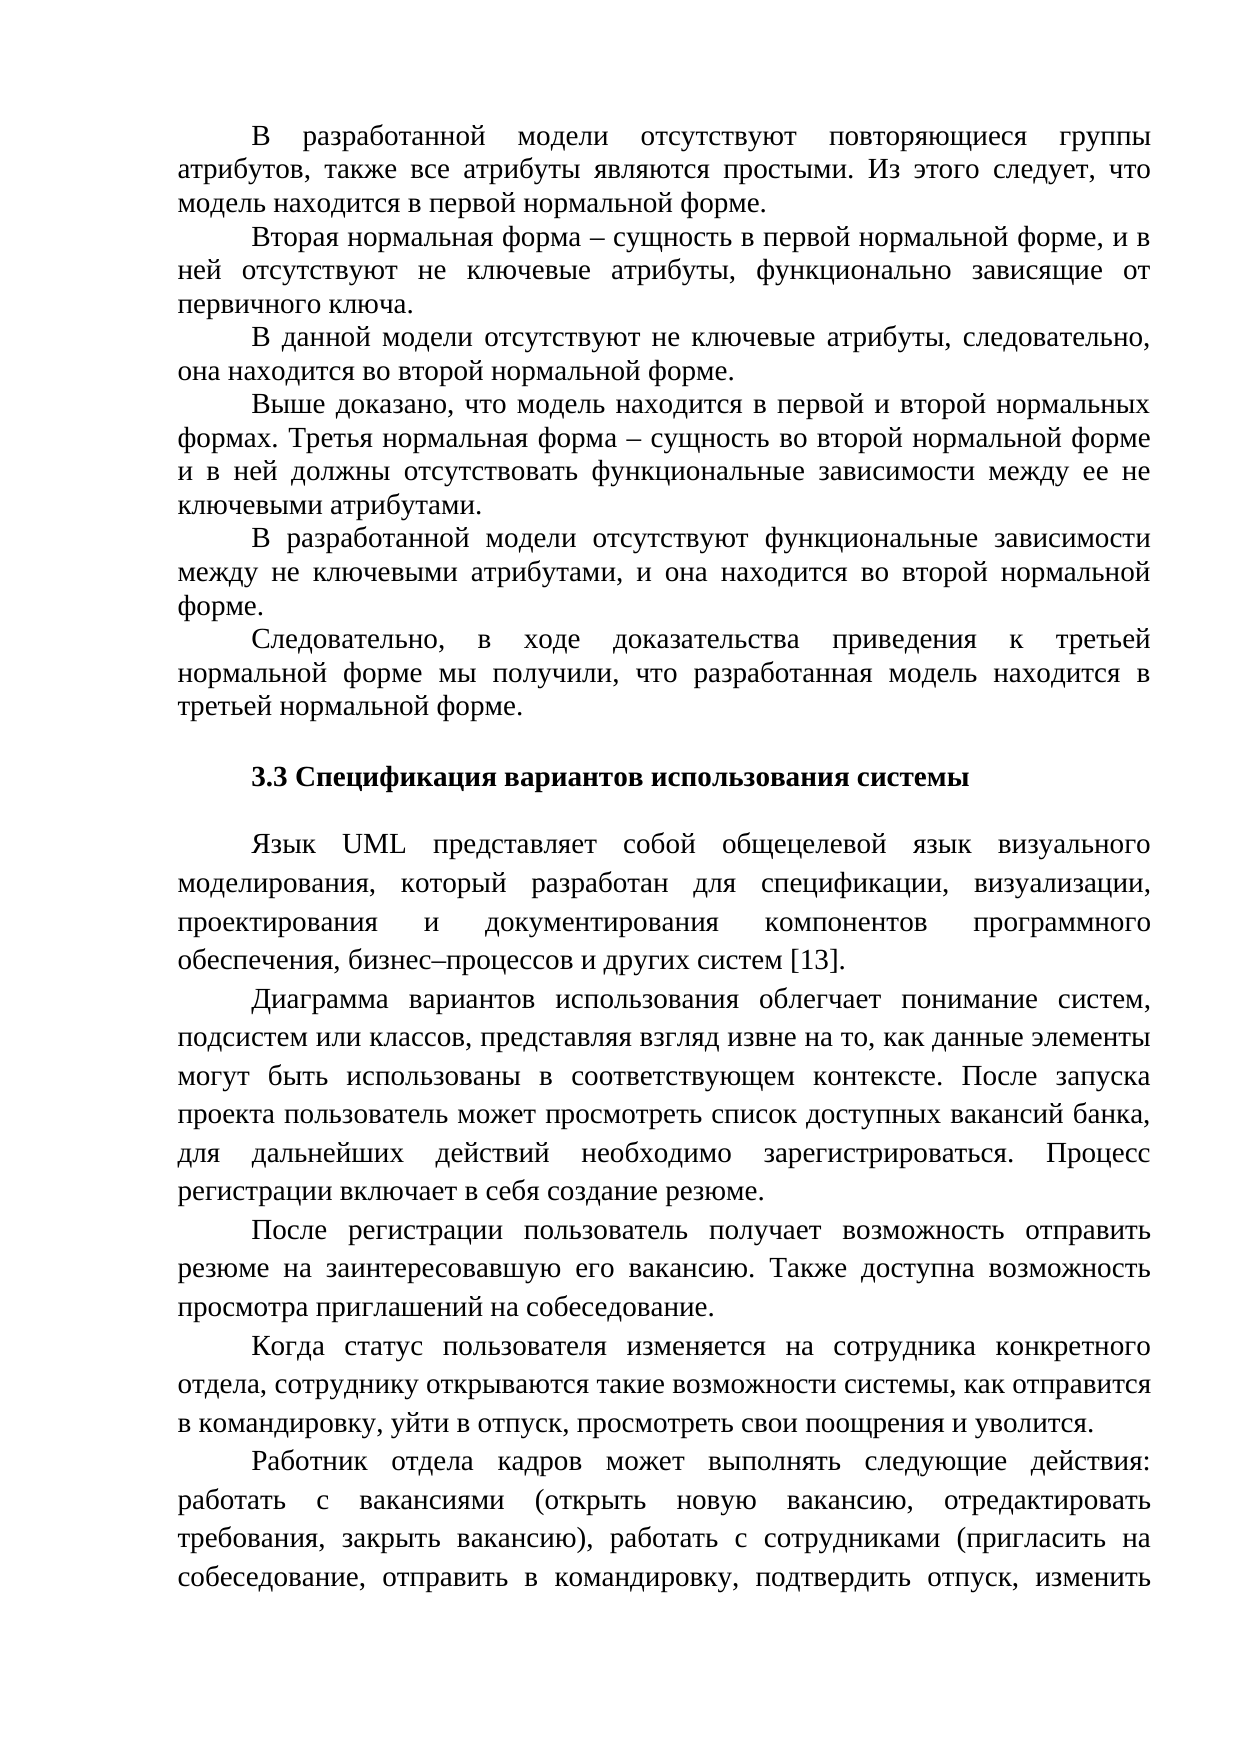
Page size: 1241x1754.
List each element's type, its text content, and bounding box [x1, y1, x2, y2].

subtitle 3.3 Спецификация вариантов использования системы [251, 759, 1152, 793]
text Диаграмма вариантов использования облегчает понимание систем, подсистем или классов, представляя взгляд извне на то, как данные элементы могут быть использованы в соответствующем контексте. После запуска проекта пользователь может просмотреть список доступных вакансий банка, для дальнейших действий необходимо зарегистрироваться. Процесс регистрации включает в себя создание резюме. [177, 981, 1152, 1207]
text В разработанной модели отсутствуют функциональные зависимости между не ключевыми атрибутами, и она находится во второй нормальной форме. [177, 521, 1152, 621]
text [177, 1443, 1152, 1592]
text Следовательно, в ходе доказательства приведения к третьей нормальной форме мы получили, что разработанная модель находится в третьей нормальной форме. [177, 621, 1152, 722]
text После регистрации пользователь получает возможность отправить резюме на заинтересовавшую его вакансию. Также доступна возможность просмотра приглашений на собеседование. [177, 1212, 1152, 1323]
text Язык UML представляет собой общецелевой язык визуального моделирования, который разработан для спецификации, визуализации, проектирования и документирования компонентов программного обеспечения, бизнес–процессов и других систем [13]. [177, 827, 1152, 976]
text Вторая нормальная форма – сущность в первой нормальной форме, и в ней отсутствуют не ключевые атрибуты, функционально зависящие от первичного ключа. [177, 219, 1152, 319]
text В разработанной модели отсутствуют повторяющиеся группы атрибутов, также все атрибуты являются простыми. Из этого следует, что модель находится в первой нормальной форме. [177, 118, 1152, 219]
text Выше доказано, что модель находится в первой и второй нормальных формах. Третья нормальная форма – сущность во второй нормальной форме и в ней должны отсутствовать функциональные зависимости между ее не ключевыми атрибутами. [177, 386, 1152, 521]
text Когда статус пользователя изменяется на сотрудника конкретного отдела, сотруднику открываются такие возможности системы, как отправится в командировку, уйти в отпуск, просмотреть свои поощрения и уволится. [177, 1328, 1152, 1438]
text В данной модели отсутствуют не ключевые атрибуты, следовательно, она находится во второй нормальной форме. [177, 319, 1152, 386]
